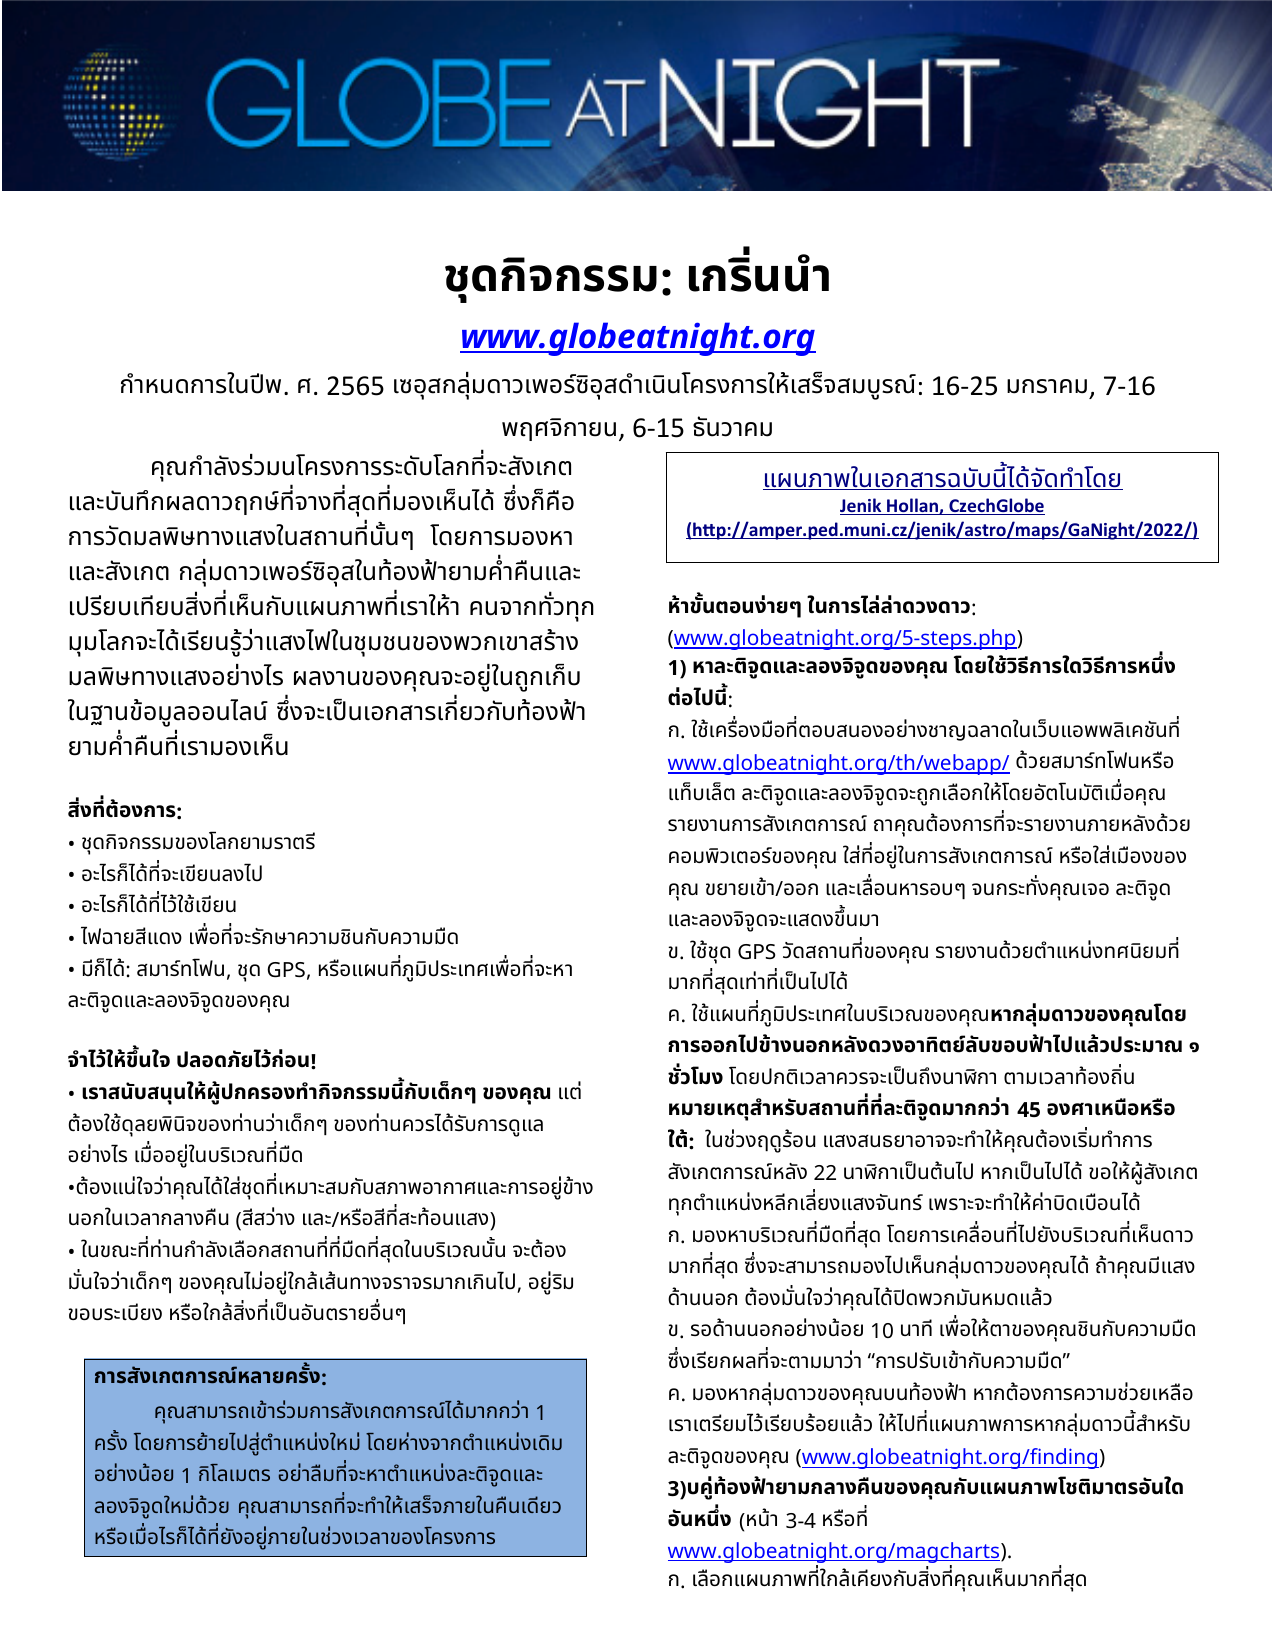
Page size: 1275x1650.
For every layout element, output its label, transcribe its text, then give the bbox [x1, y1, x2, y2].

text ห้าขั้นตอนง่ายๆ ในการไล่ล่าดวงดาว: (www.globeatnight.org/5-steps.php) [667, 592, 1200, 652]
text คุณสามารถเข้าร่วมการสังเกตการณ์ได้มากกว่า 1 ครั้ง โดยการย้ายไปสู่ตำแหน่งใหม่ โดยห่างจากตำแหน่งเดิมอย่างน้อย 1 กิโลเมตร อย่าลืมที่จะหาตำแหน่งละติจูดและลองจิจูดใหม่ด้วย คุณสามารถที่จะทำให้เสร็จภายในคืนเดียวหรือเมื่อไรก็ได้ที่ยังอยู่ภายในช่วงเวลาของโครงการ [85, 1393, 586, 1556]
text • ไฟฉายสีแดง เพื่อที่จะรักษาความชินกับความมืด [67, 922, 600, 954]
text ก. เลือกแผนภาพที่ใกล้เคียงกับสิ่งที่คุณเห็นมากที่สุด [667, 1564, 1200, 1596]
text จำไว้ให้ขึ้นใจ ปลอดภัยไว้ก่อน! [67, 1046, 600, 1077]
text กำหนดการในปีพ. ศ. 2565 เซอุสกลุ่มดาวเพอร์ซิอุสดำเนินโครงการให้เสร็จสมบูรณ์: 16-25 มกราคม, 7-16 พฤศจิกายน, 6-15 ธันวาคม [75, 367, 1200, 445]
text คุณกำลังร่วมนโครงการระดับโลกที่จะสังเกตและบันทึกผลดาวฤกษ์ที่จางที่สุดที่มองเห็นได้ ซึ่งก็คือการวัดมลพิษทางแสงในสถานที่นั้นๆ โดยการมองหาและสังเกต กลุ่มดาวเพอร์ซิอุสในท้องฟ้ายามค่ำคืนและเปรียบเทียบสิ่งที่เห็นกับแผนภาพที่เราให้า คนจากทั่วทุกมุมโลกจะได้เรียนรู้ว่าแสงไฟในชุมชนของพวกเขาสร้างมลพิษทางแสงอย่างไร ผลงานของคุณจะอยู่ในถูกเก็บในฐานข้อมูลออนไลน์ ซึ่งจะเป็นเอกสารเกี่ยวกับท้องฟ้ายามค่ำคืนที่เรามองเห็น [67, 452, 600, 761]
text • เราสนับสนุนให้ผู้ปกครองทำกิจกรรมนี้กับเด็กๆ ของคุณ แต่ต้องใช้ดุลยพินิจของท่านว่าเด็กๆ ของท่านควรได้รับการดูแลอย่างไร เมื่ออยู่ในบริเวณที่มืด [67, 1077, 600, 1172]
text การสังเกตการณ์หลายครั้ง: [85, 1360, 586, 1393]
text • มีก็ได้: สมาร์ทโฟน, ชุด GPS, หรือแผนที่ภูมิประเทศเพื่อที่จะหาละติจูดและลองจิจูดของคุณ [67, 954, 600, 1017]
text 1) หาละติจูดและลองจิจูดของคุณ โดยใช้วิธีการใดวิธีการหนึ่งต่อไปนี้: [667, 652, 1200, 715]
text • อะไรก็ได้ที่จะเขียนลงไป [67, 859, 600, 891]
text ค. ใช้แผนที่ภูมิประเทศในบริเวณของคุณหากลุ่มดาวของคุณโดยการออกไปข้างนอกหลังดวงอาทิตย์ลับขอบฟ้าไปแล้วประมาณ ๑ ชั่วโมง โดยปกติเวลาควรจะเป็นถึงนาฬิกา ตามเวลาท้องถิ่น หมายเหตุสำหรับสถานที่ที่ละติจูดมากกว่า 45 องศาเหนือหรือใต้: ในช่วงฤดูร้อน แสงสนธยาอาจจะทำให้คุณต้องเริ่มทำการสังเกตการณ์หลัง 22 นาฬิกาเป็นต้นไป หากเป็นไปได้ ขอให้ผู้สังเกตทุกตำแหน่งหลีกเลี่ยงแสงจันทร์ เพราะจะทำให้ค่าบิดเบือนได้ ก. มองหาบริเวณที่มืดที่สุด โดยการเคลื่อนที่ไปยังบริเวณที่เห็นดาวมากที่สุด ซึ่งจะสามารถมองไปเห็นกลุ่มดาวของคุณได้ ถ้าคุณมีแสงด้านนอก ต้องมั่นใจว่าคุณได้ปิดพวกมันหมดแล้ว ข. รอด้านนอกอย่างน้อย 10 นาที เพื่อให้ตาของคุณชินกับความมืด ซึ่งเรียกผลที่จะตามมาว่า “การปรับเข้ากับความมืด” [667, 999, 1200, 1378]
text www.globeatnight.org [75, 312, 1200, 358]
text ชุดกิจกรรม: เกริ่นนำ [75, 191, 1200, 312]
text ข. ใช้ชุด GPS วัดสถานที่ของคุณ รายงานด้วยตำแหน่งทศนิยมที่มากที่สุดเท่าที่เป็นไปได้ [667, 936, 1200, 999]
text สิ่งที่ต้องการ: [67, 796, 600, 827]
text แผนภาพในเอกสารฉบับนี้ได้จัดทำโดย Jenik Hollan, CzechGlobe (http://amper.ped.muni.cz/jenik/astro/maps/GaNight/2022/) [667, 453, 1218, 562]
text • อะไรก็ได้ที่ไว้ใช้เขียน [67, 891, 600, 922]
text • ในขณะที่ท่านกำลังเลือกสถานที่ที่มืดที่สุดในบริเวณนั้น จะต้องมั่นใจว่าเด็กๆ ของคุณไม่อยู่ใกล้เส้นทางจราจรมากเกินไป, อยู่ริมขอบระเบียง หรือใกล้สิ่งที่เป็นอันตรายอื่นๆ [67, 1235, 600, 1330]
text •ต้องแน่ใจว่าคุณได้ใส่ชุดที่เหมาะสมกับสภาพอากาศและการอยู่ข้างนอกในเวลากลางคืน (สีสว่าง และ/หรือสีที่สะท้อนแสง) [67, 1172, 600, 1235]
text ก. ใช้เครื่องมือที่ตอบสนองอย่างชาญฉลาดในเว็บแอพพลิเคชันที่ www.globeatnight.org/th/webapp/ ด้วยสมาร์ทโฟนหรือแท็บเล็ต ละติจูดและลองจิจูดจะถูกเลือกให้โดยอัตโนมัติเมื่อคุณรายงานการสังเกตการณ์ ถาคุณต้องการที่จะรายงานภายหลังด้วยคอมพิวเตอร์ของคุณ ใส่ที่อยู่ในการสังเกตการณ์ หรือใส่เมืองของคุณ ขยายเข้า/ออก และเลื่อนหารอบๆ จนกระทั่งคุณเจอ ละติจูดและลองจิจูดจะแสดงขึ้นมา [667, 715, 1200, 936]
text ค. มองหากลุ่มดาวของคุณบนท้องฟ้า หากต้องการความช่วยเหลือ เราเตรียมไว้เรียบร้อยแล้ว ให้ไปที่แผนภาพการหากลุ่มดาวนี้สำหรับละติจูดของคุณ (www.globeatnight.org/finding) 3)บคู่ท้องฟ้ายามกลางคืนของคุณกับแผนภาพโชติมาตรอันใดอันหนึ่ง (หน้า 3-4 หรือที่ www.globeatnight.org/magcharts). [667, 1378, 1200, 1564]
text • ชุดกิจกรรมของโลกยามราตรี [67, 827, 600, 859]
